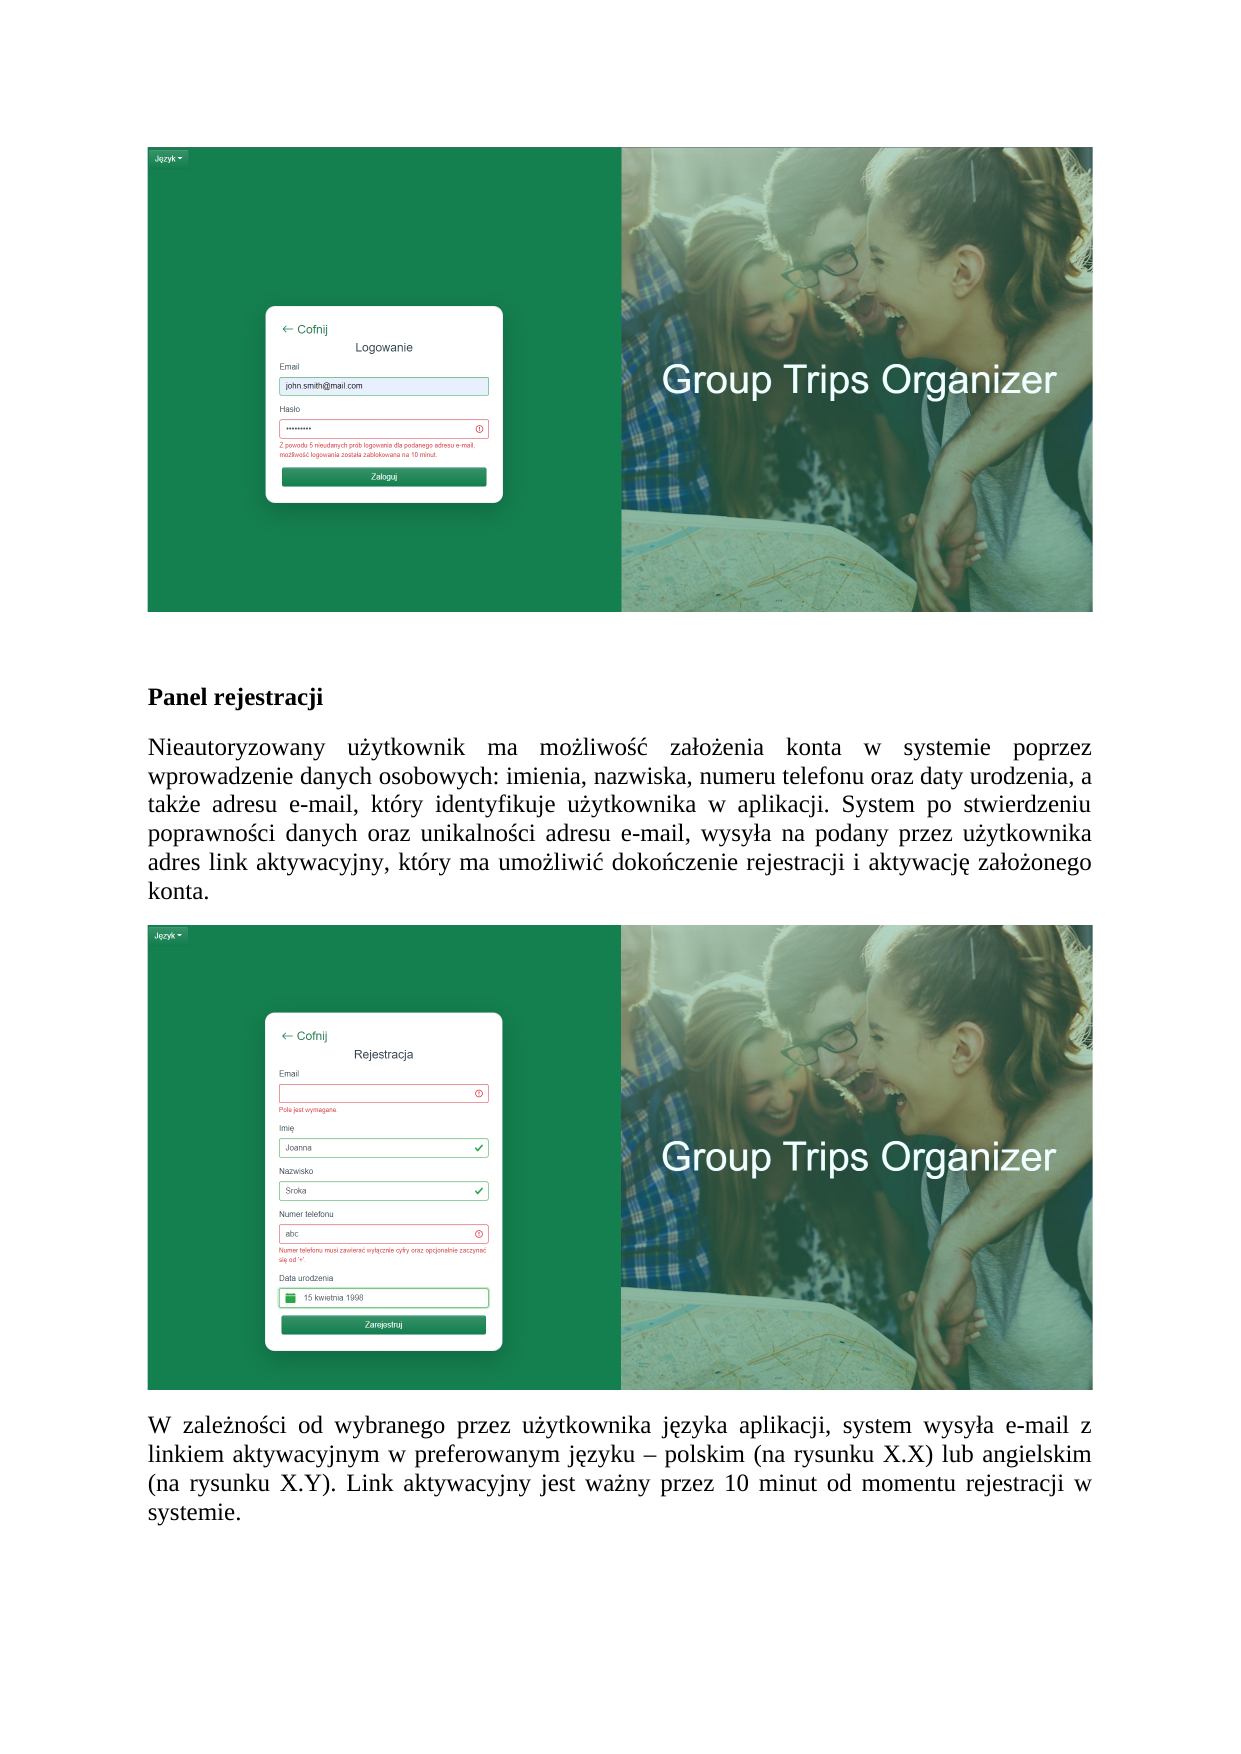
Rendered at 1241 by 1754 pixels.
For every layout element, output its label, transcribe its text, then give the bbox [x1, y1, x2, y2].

picture [147, 925, 1093, 1390]
picture [147, 147, 1093, 612]
text W zależności od wybranego przez użytkownika języka aplikacji, system wysyła e-mail z linkiem aktywacyjnym w preferowanym języku – polskim (na rysunku X.X) lub angielskim (na rysunku X.Y). Link aktywacyjny jest ważny przez 10 minut od momentu rejestracji w systemie. [148, 1410, 1093, 1525]
text Nieautoryzowany użytkownik ma możliwość założenia konta w systemie poprzez wprowadzenie danych osobowych: imienia, nazwiska, numeru telefonu oraz daty urodzenia, a także adresu e-mail, który identyfikuje użytkownika w aplikacji. System po stwierdzeniu poprawności danych oraz unikalności adresu e-mail, wysyła na podany przez użytkownika adres link aktywacyjny, który ma umożliwić dokończenie rejestracji i aktywację założonego konta. [148, 732, 1093, 904]
text Panel rejestracji [148, 682, 1093, 711]
